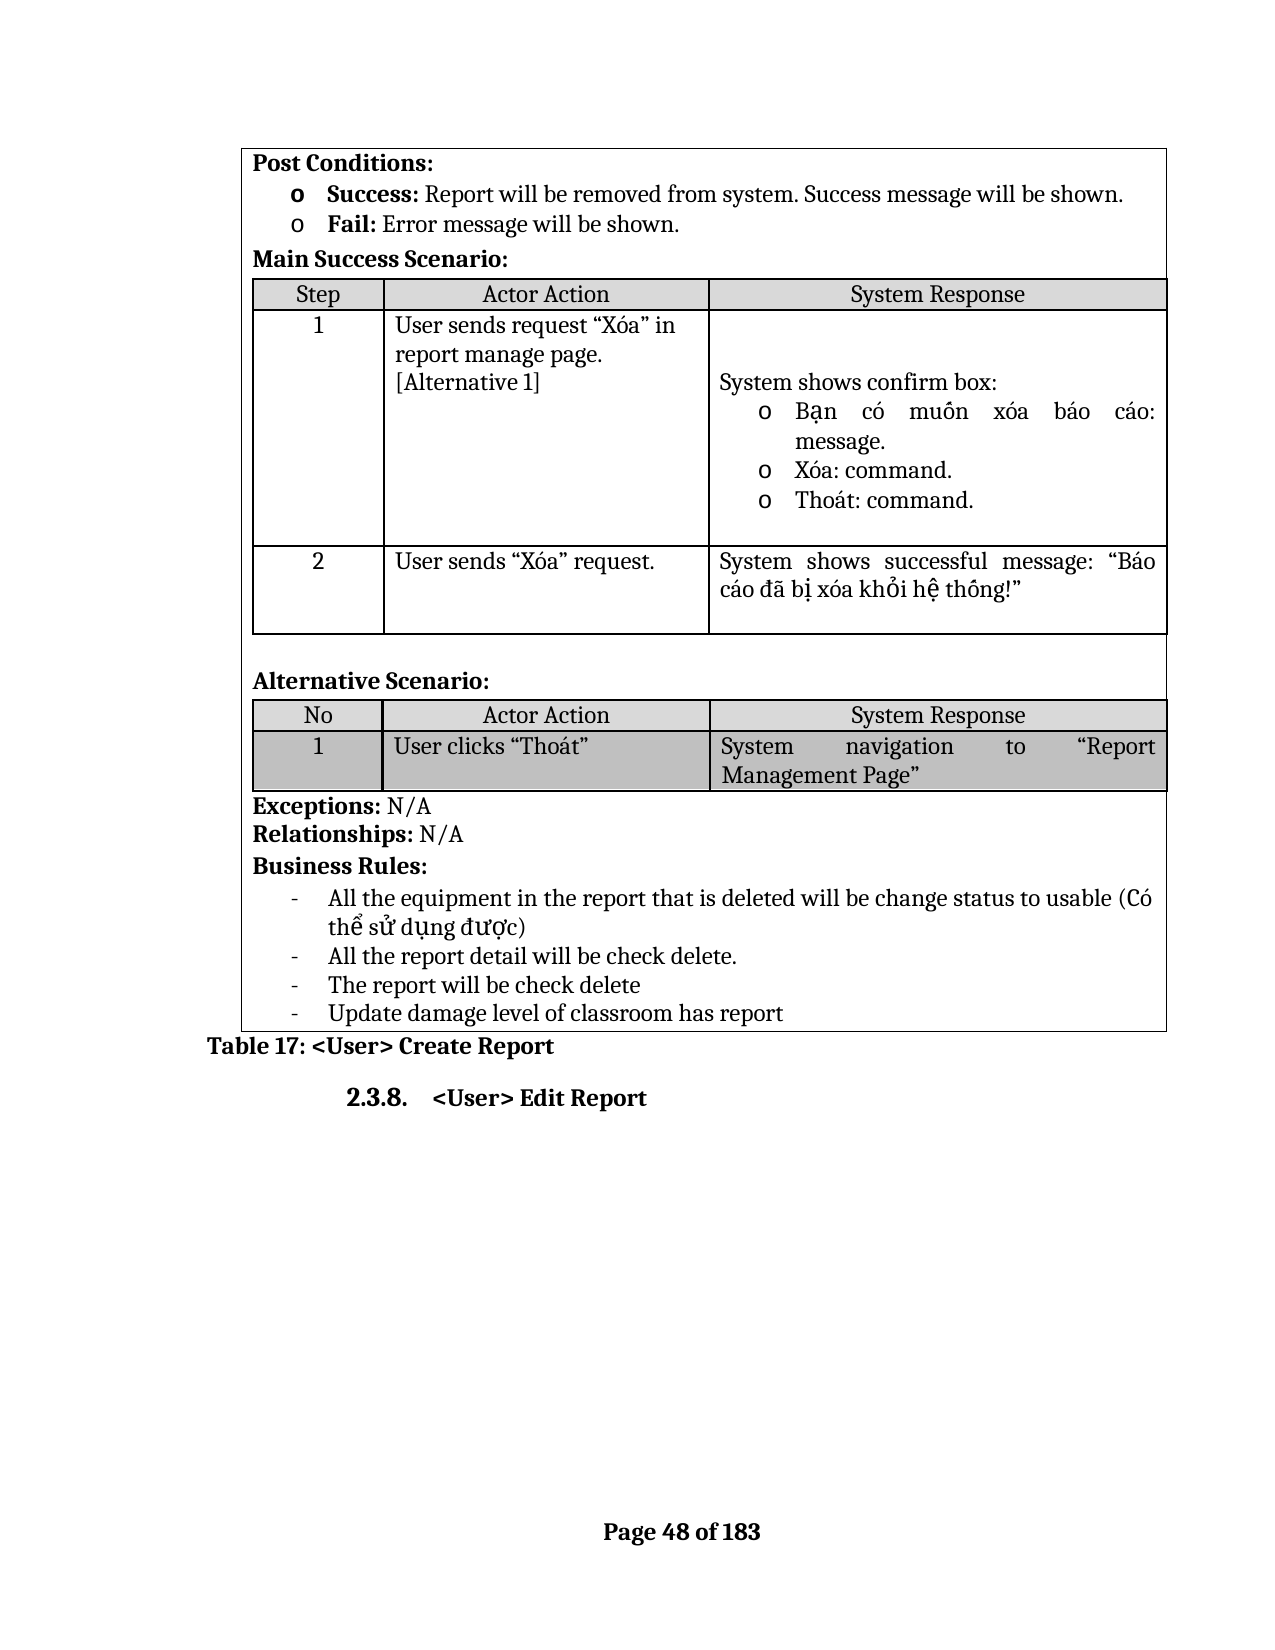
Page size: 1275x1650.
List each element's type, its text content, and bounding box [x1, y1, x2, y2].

list <User> Edit Report [346, 1082, 1157, 1113]
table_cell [242, 149, 1166, 1031]
